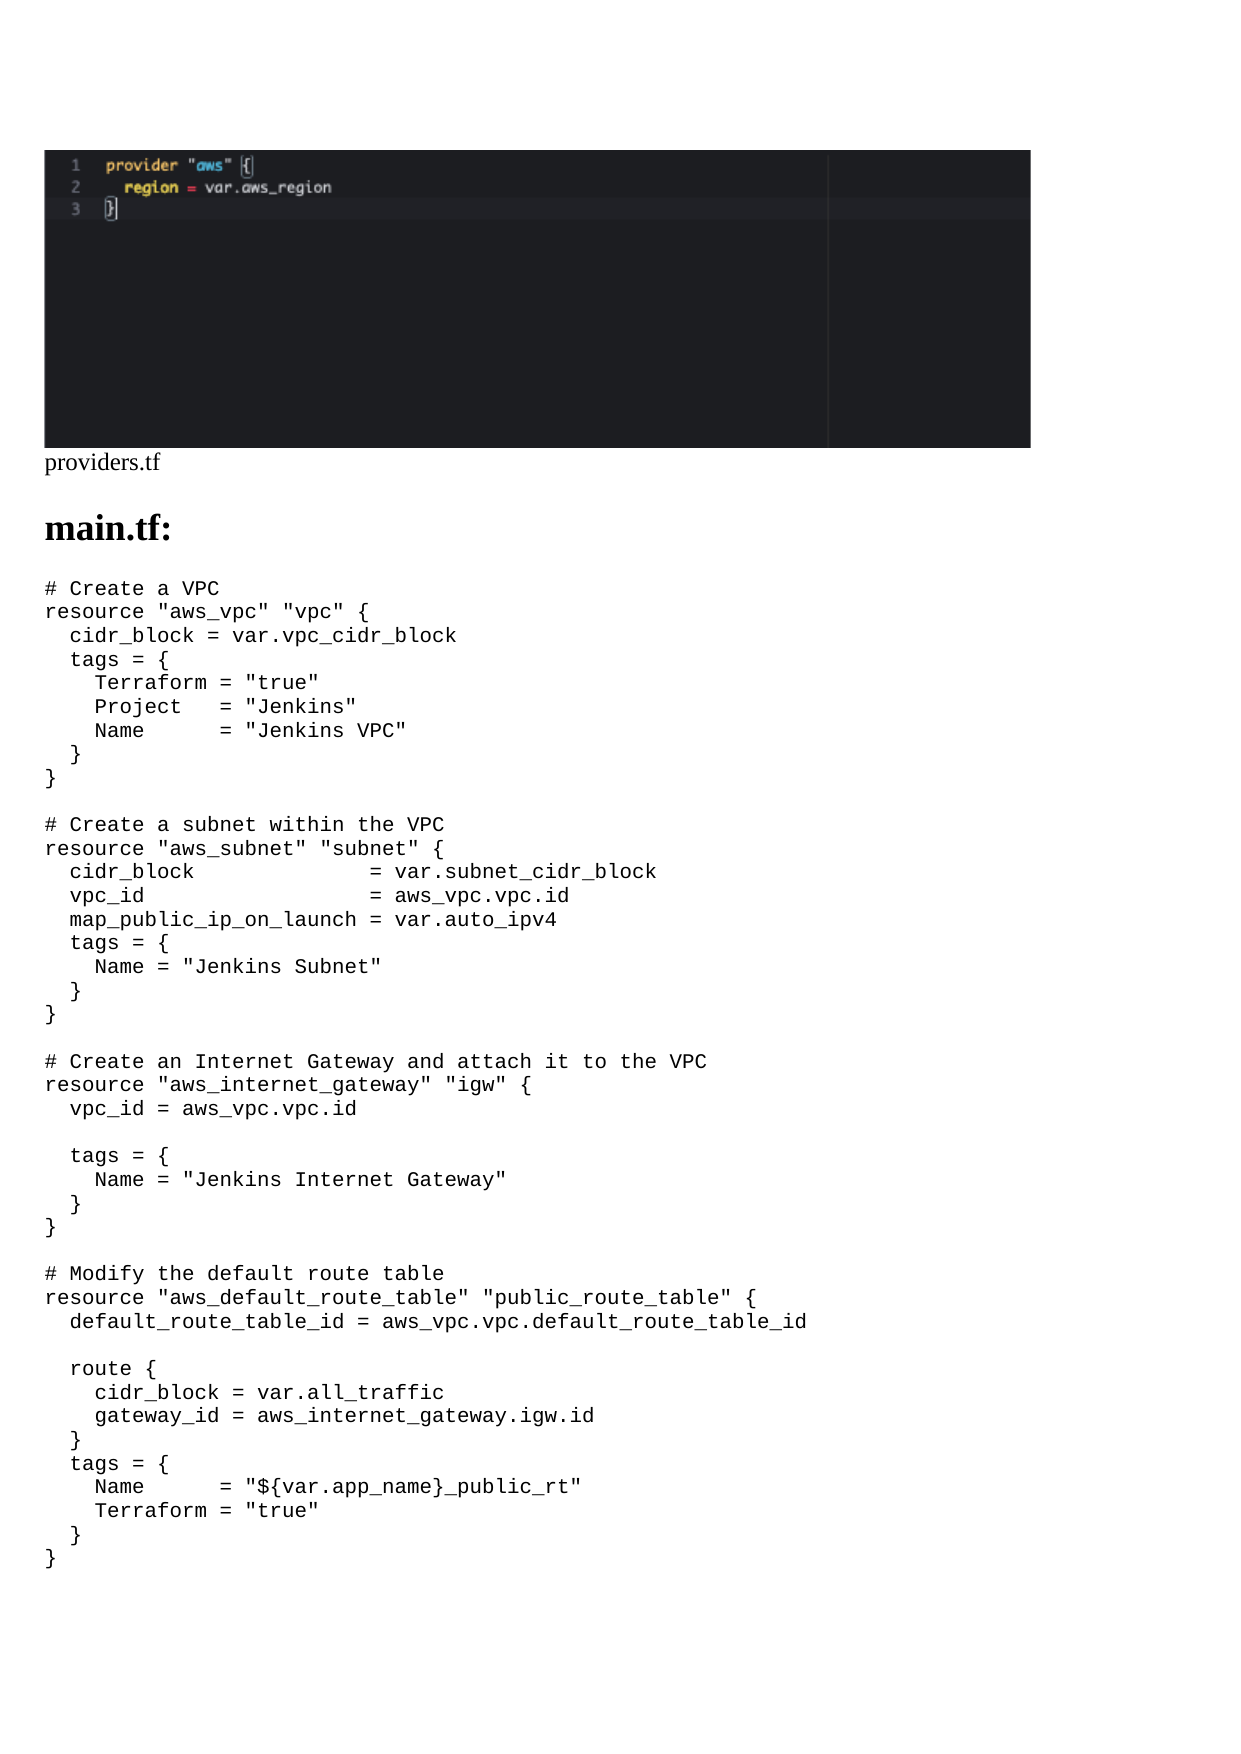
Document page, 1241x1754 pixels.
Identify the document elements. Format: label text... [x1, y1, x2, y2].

picture [44, 150, 1031, 448]
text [44, 578, 1196, 1594]
text providers.tf [44, 447, 1196, 476]
text main.tf: [44, 505, 1196, 548]
